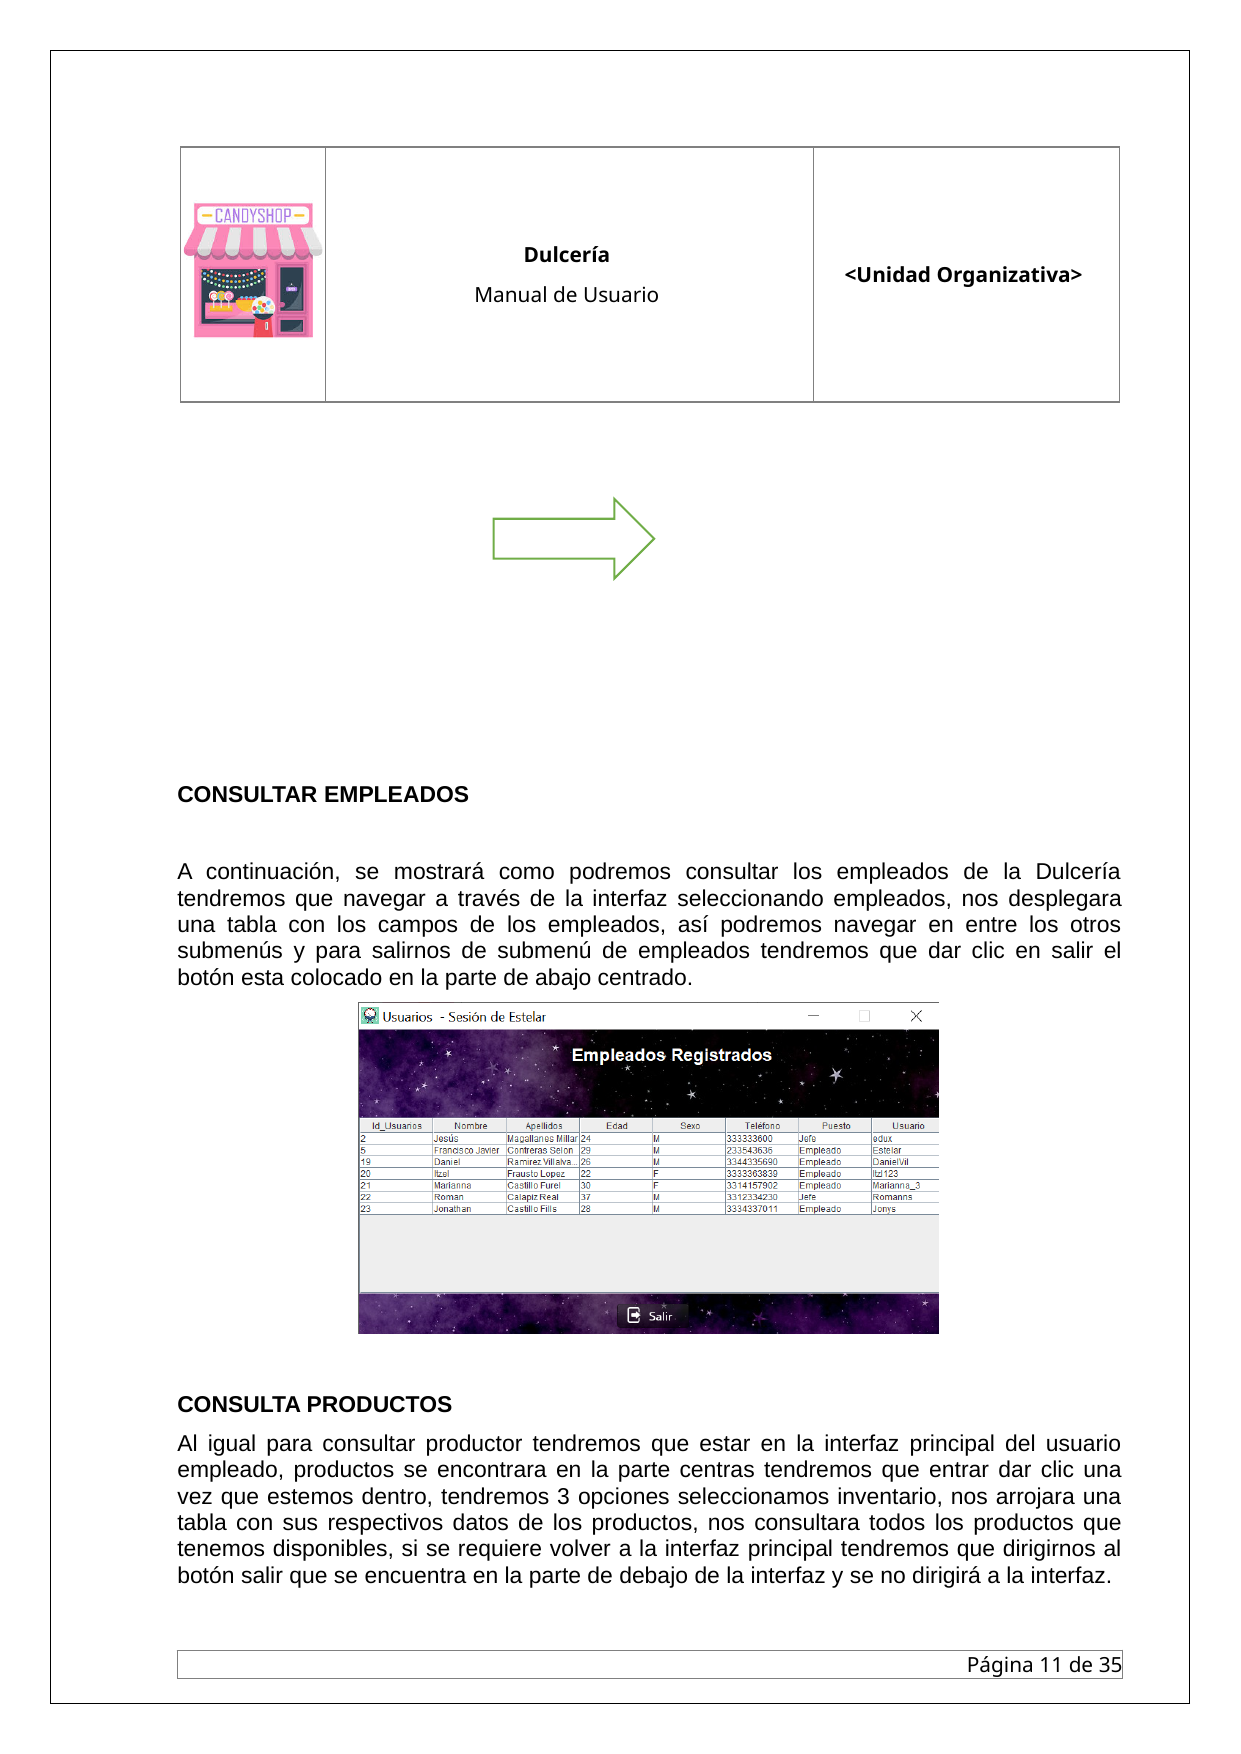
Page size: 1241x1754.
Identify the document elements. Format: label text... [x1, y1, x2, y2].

text A continuación, se mostrará como podremos consultar los empleados de la Dulcería tendremos que navegar a través de la interfaz seleccionando empleados, nos desplegara una tabla con los campos de los empleados, así podremos navegar en entre los otros submenús y para salirnos de submenú de empleados tendremos que dar clic en salir el botón esta colocado en la parte de abajo centrado. [177, 858, 1122, 990]
text CONSULTA PRODUCTOS [177, 1391, 1122, 1417]
picture [358, 1002, 939, 1334]
text Al igual para consultar productor tendremos que estar en la interfaz principal del usuario empleado, productos se encontrara en la parte centras tendremos que entrar dar clic una vez que estemos dentro, tendremos 3 opciones seleccionamos inventario, nos arrojara una tabla con sus respectivos datos de los productos, nos consultara todos los productos que tenemos disponibles, si se requiere volver a la interfaz principal tendremos que dirigirnos al botón salir que se encuentra en la parte de debajo de la interfaz y se no dirigirá a la interfaz. [177, 1430, 1122, 1588]
text CONSULTAR EMPLEADOS [177, 781, 1122, 807]
picture [183, 200, 323, 340]
